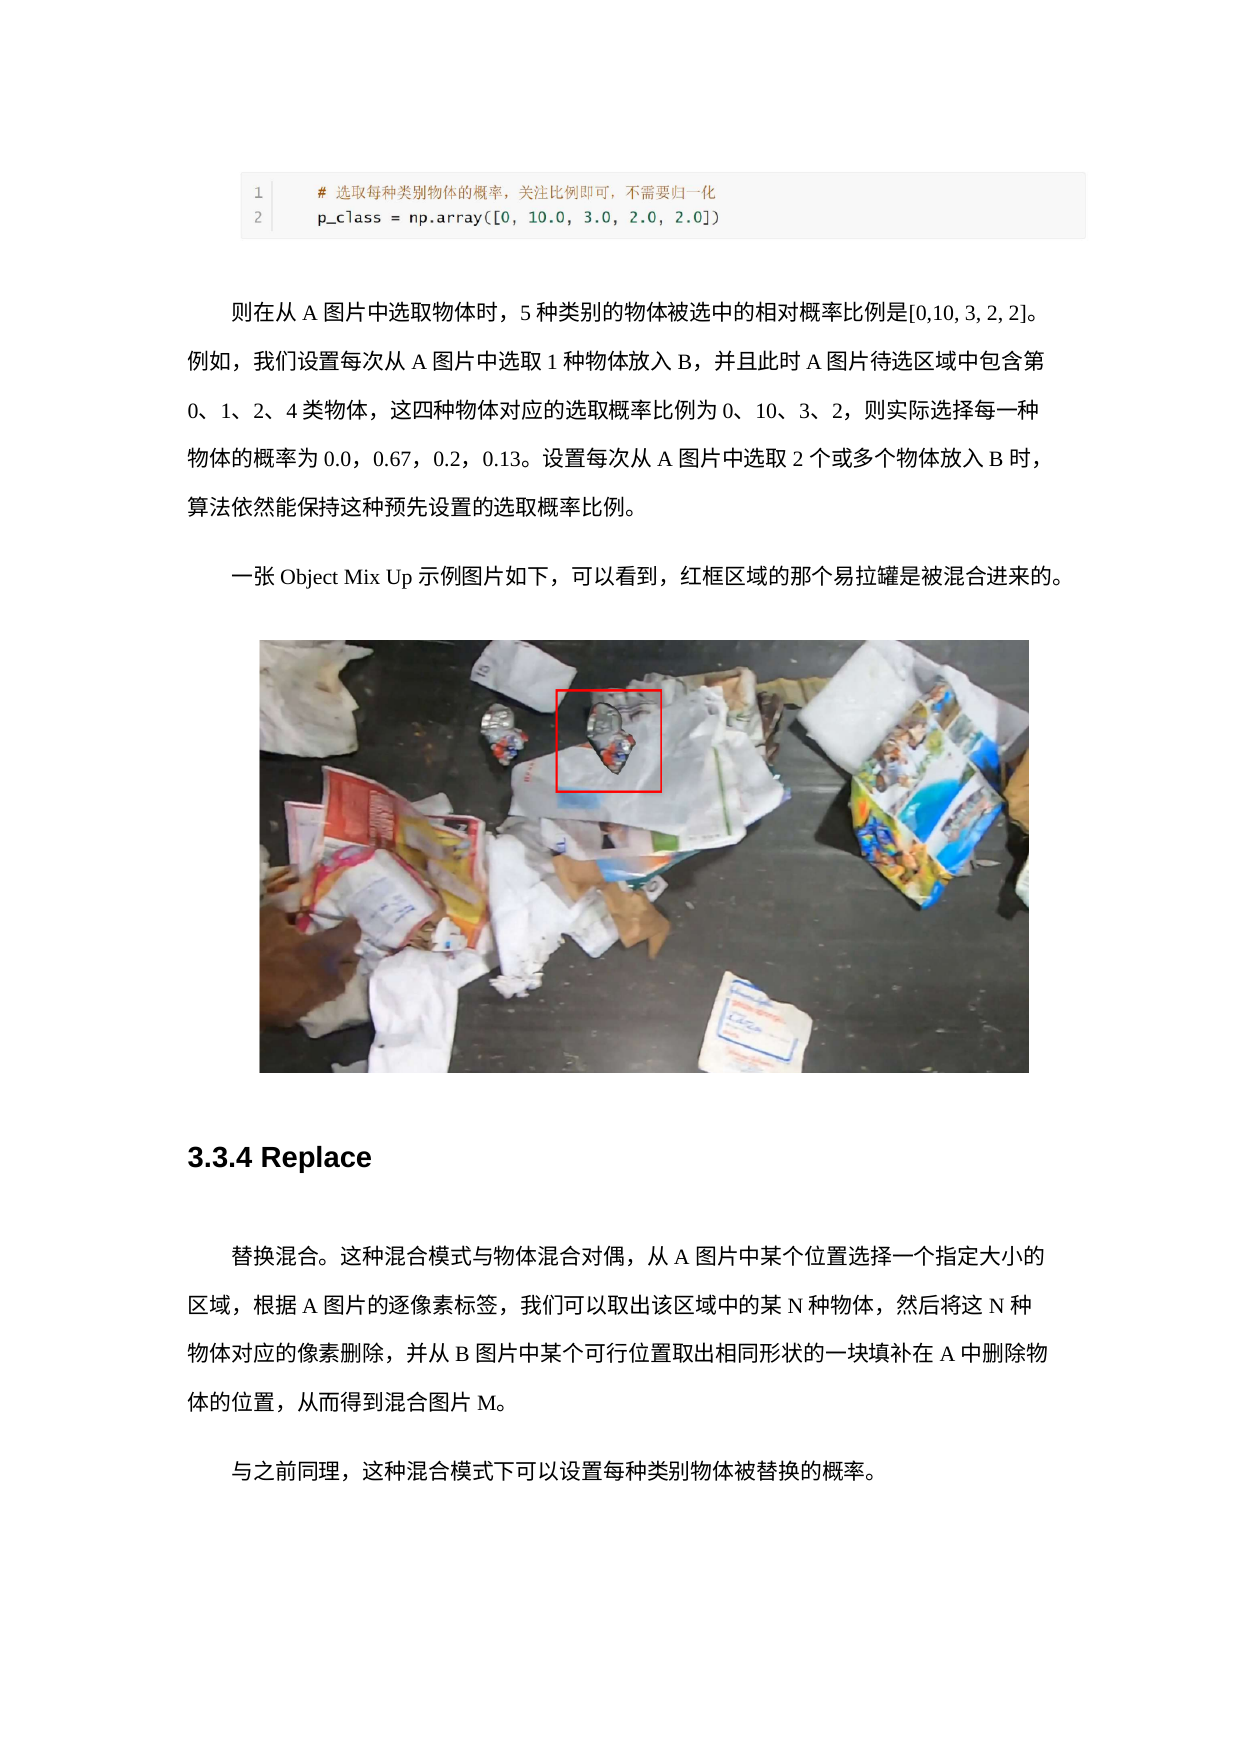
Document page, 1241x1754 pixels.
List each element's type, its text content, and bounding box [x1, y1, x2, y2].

text 则在从 A 图片中选取物体时，5 种类别的物体被选中的相对概率比例是[0,10, 3, 2, 2]。例如，我们设置每次从 A 图片中选取 1 种物体放入 B，并且此时A图片待选区域中包含第 0、1、2、4 类物体，这四种物体对应的选取概率比例为0、10、3、2，则实际选择每一种物体的概率为 0.0，0.67，0.2，0.13。设置每次从 A 图片中选取 2 个或多个物体放入 B 时，算法依然能保持这种预先设置的选取概率比例。 [187, 295, 1053, 522]
picture [231, 628, 1052, 1081]
subtitle 3.3.4 Replace [187, 1125, 1053, 1190]
picture [231, 162, 1096, 246]
text 与之前同理，这种混合模式下可以设置每种类别物体被替换的概率。 [187, 1454, 1053, 1486]
text 替换混合。这种混合模式与物体混合对偶，从 A 图片中某个位置选择一个指定大小的区域，根据 A 图片的逐像素标签，我们可以取出该区域中的某 N 种物体，然后将这 N 种物体对应的像素删除，并从 B 图片中某个可行位置取出相同形状的一块填补在 A 中删除物体的位置，从而得到混合图片 M。 [187, 1238, 1053, 1417]
text 一张 Object Mix Up 示例图片如下，可以看到，红框区域的那个易拉罐是被混合进来的。 [187, 559, 1053, 591]
